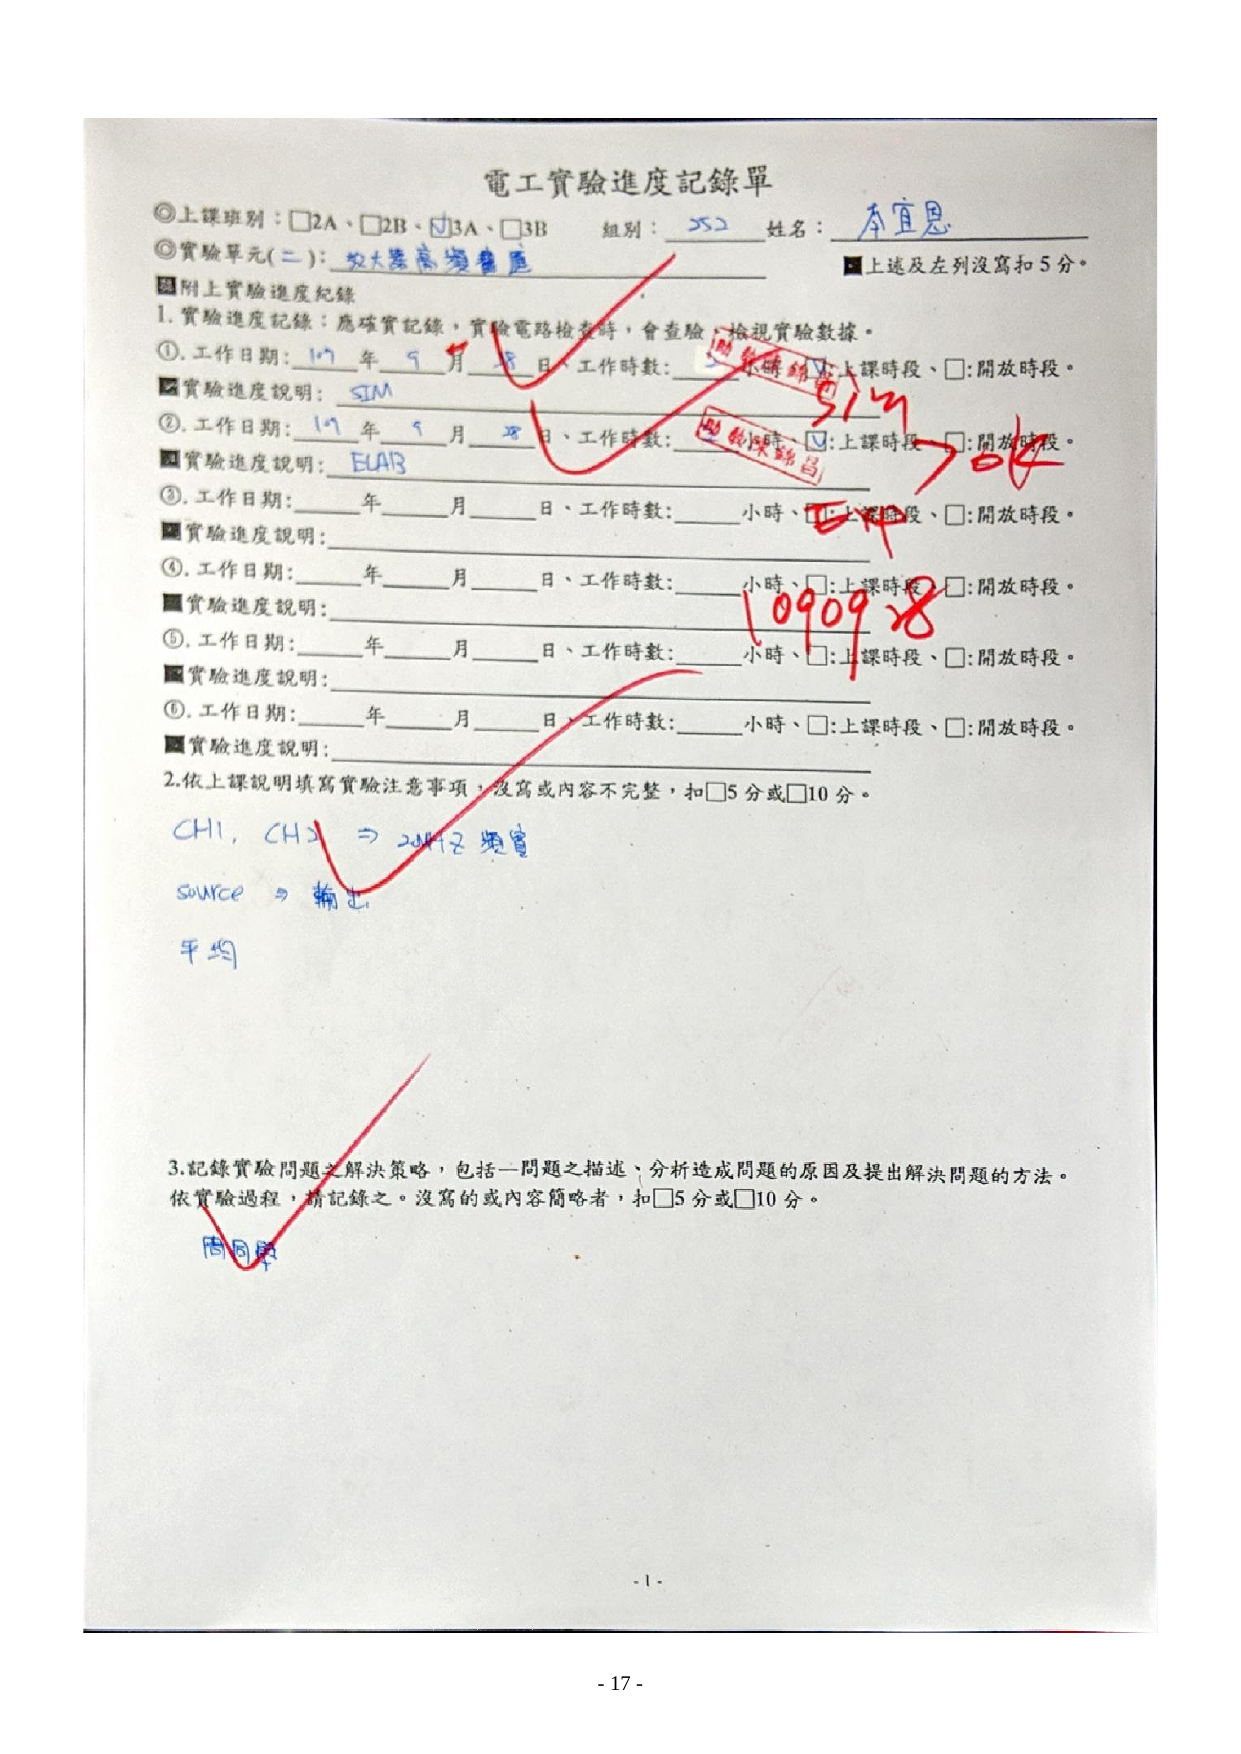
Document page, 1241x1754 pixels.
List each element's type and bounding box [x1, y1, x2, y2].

picture [83, 118, 1158, 1633]
